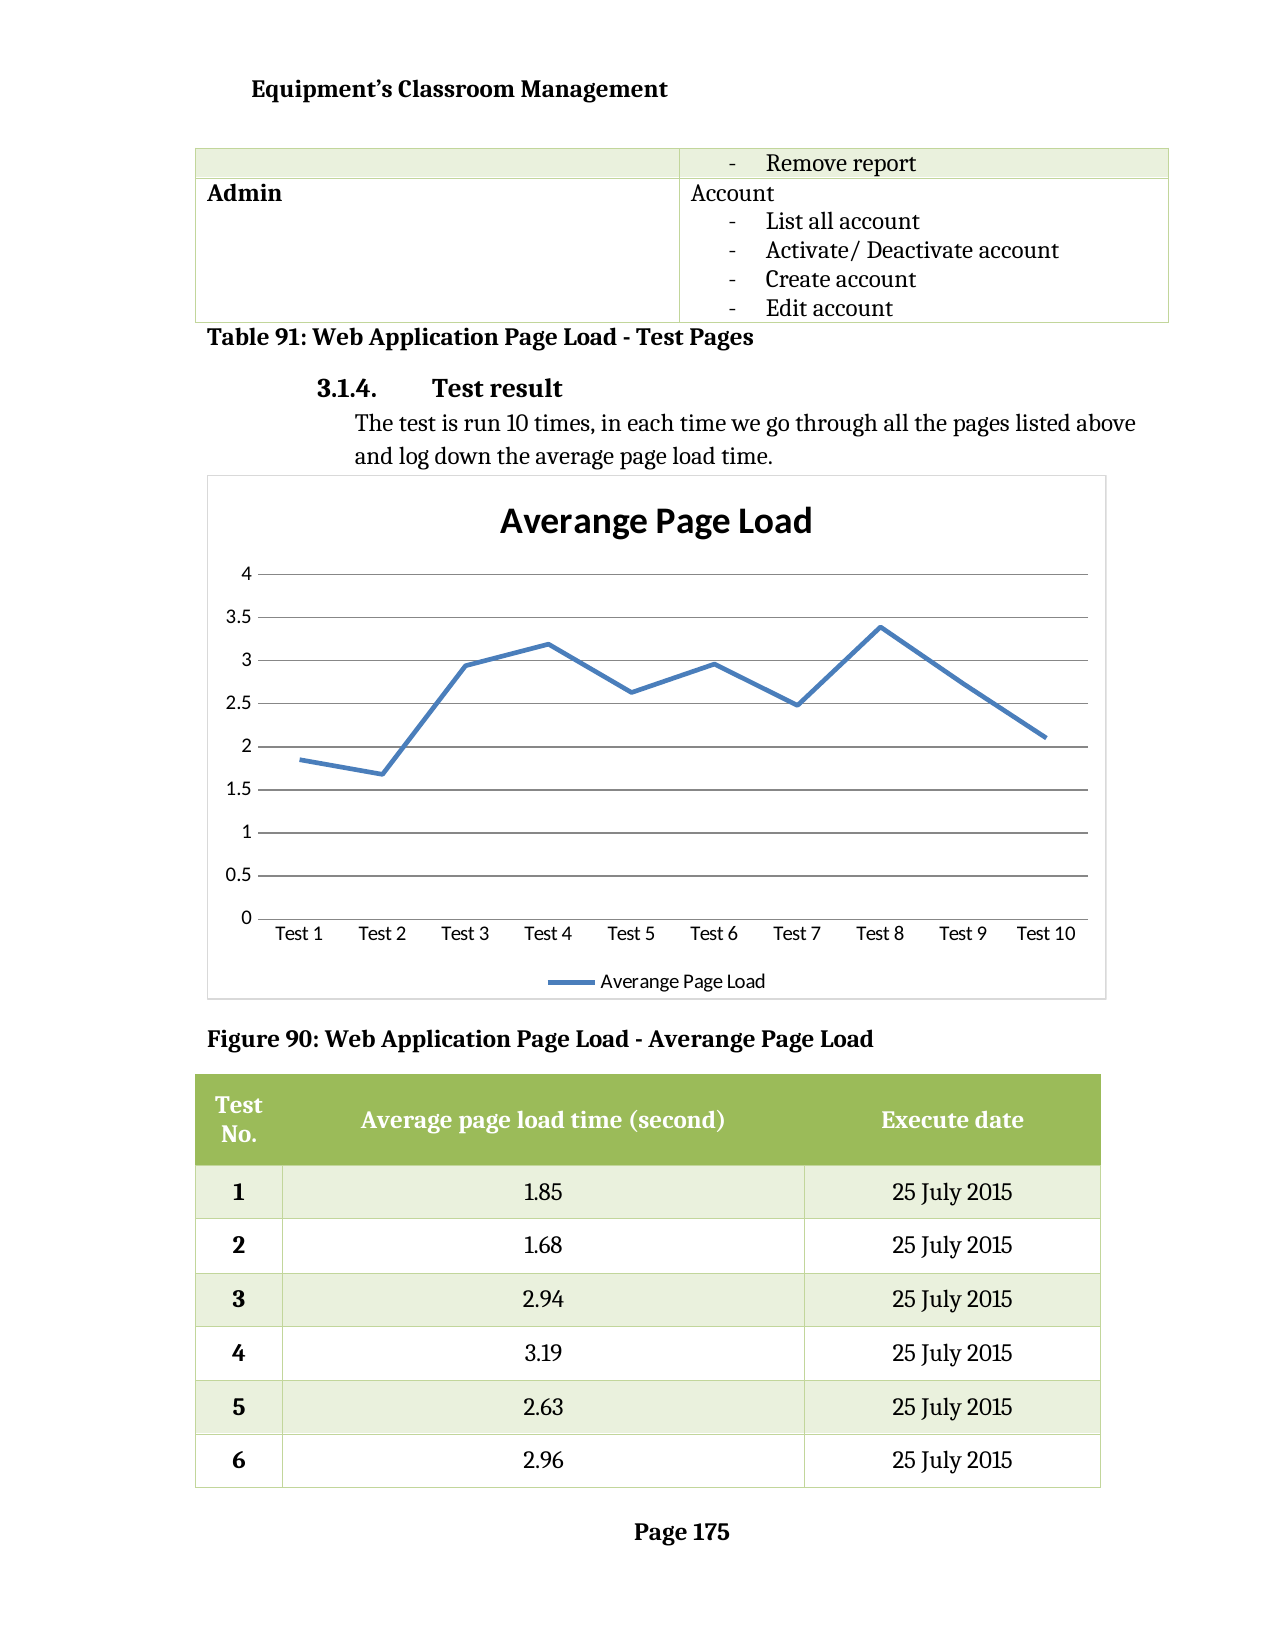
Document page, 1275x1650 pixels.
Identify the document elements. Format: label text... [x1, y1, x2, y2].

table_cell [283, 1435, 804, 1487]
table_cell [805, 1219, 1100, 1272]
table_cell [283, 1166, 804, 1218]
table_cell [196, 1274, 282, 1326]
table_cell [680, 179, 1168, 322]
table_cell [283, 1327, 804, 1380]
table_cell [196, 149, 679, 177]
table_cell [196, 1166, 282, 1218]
list Test result [317, 373, 1157, 404]
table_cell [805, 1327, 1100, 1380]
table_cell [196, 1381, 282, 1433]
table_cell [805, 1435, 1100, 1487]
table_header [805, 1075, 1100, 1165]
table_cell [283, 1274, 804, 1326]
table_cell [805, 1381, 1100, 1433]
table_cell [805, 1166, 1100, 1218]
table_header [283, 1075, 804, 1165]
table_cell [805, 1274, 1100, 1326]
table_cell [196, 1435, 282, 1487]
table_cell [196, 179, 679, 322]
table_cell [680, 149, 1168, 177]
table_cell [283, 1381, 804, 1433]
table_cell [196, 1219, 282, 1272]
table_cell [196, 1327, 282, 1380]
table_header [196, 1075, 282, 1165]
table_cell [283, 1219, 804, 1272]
list The test is run 10 times, in each time we go through all the pages listed above and log down the average page load time. [354, 409, 1157, 470]
